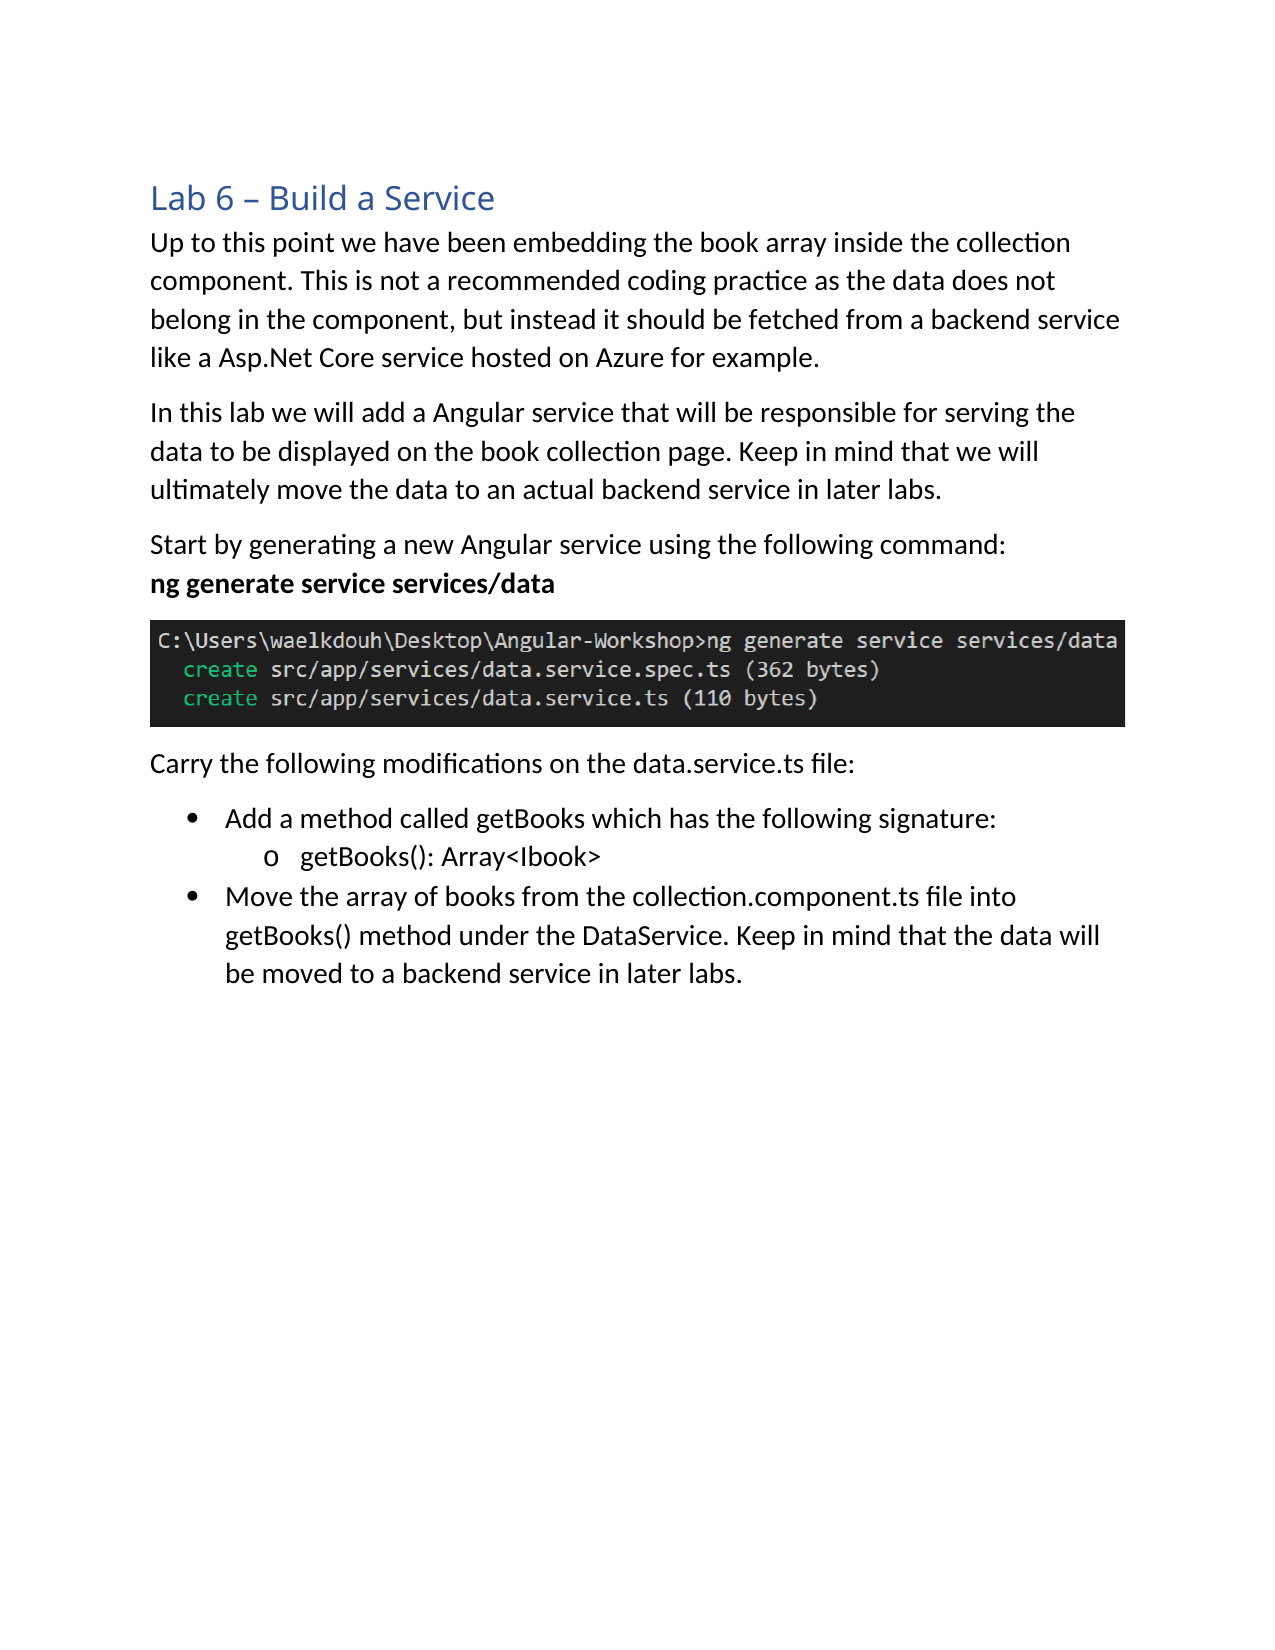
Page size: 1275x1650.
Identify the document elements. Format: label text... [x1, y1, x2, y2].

text In this lab we will add a Angular service that will be responsible for serving the data to be displayed on the book collection page. Keep in mind that we will ultimately move the data to an actual backend service in later labs. [150, 394, 1125, 507]
text Start by generating a new Angular service using the following command: ng generate service services/data [150, 526, 1125, 600]
picture [150, 620, 1125, 727]
text Up to this point we have been embedding the book array inside the collection component. This is not a recommended coding practice as the data does not belong in the component, but instead it should be fetched from a backend service like a Asp.Net Core service hosted on Azure for example. [150, 224, 1125, 375]
list getBooks(): Array<Ibook> [262, 838, 1125, 876]
list Add a method called getBooks which has the following signature: [187, 800, 1125, 836]
subtitle Lab 6 – Build a Service [150, 175, 1125, 220]
list Move the array of books from the collection.component.ts file into getBooks() method under the DataService. Keep in mind that the data will be moved to a backend service in later labs. [187, 878, 1125, 991]
text Carry the following modifications on the data.service.ts file: [150, 745, 1125, 781]
